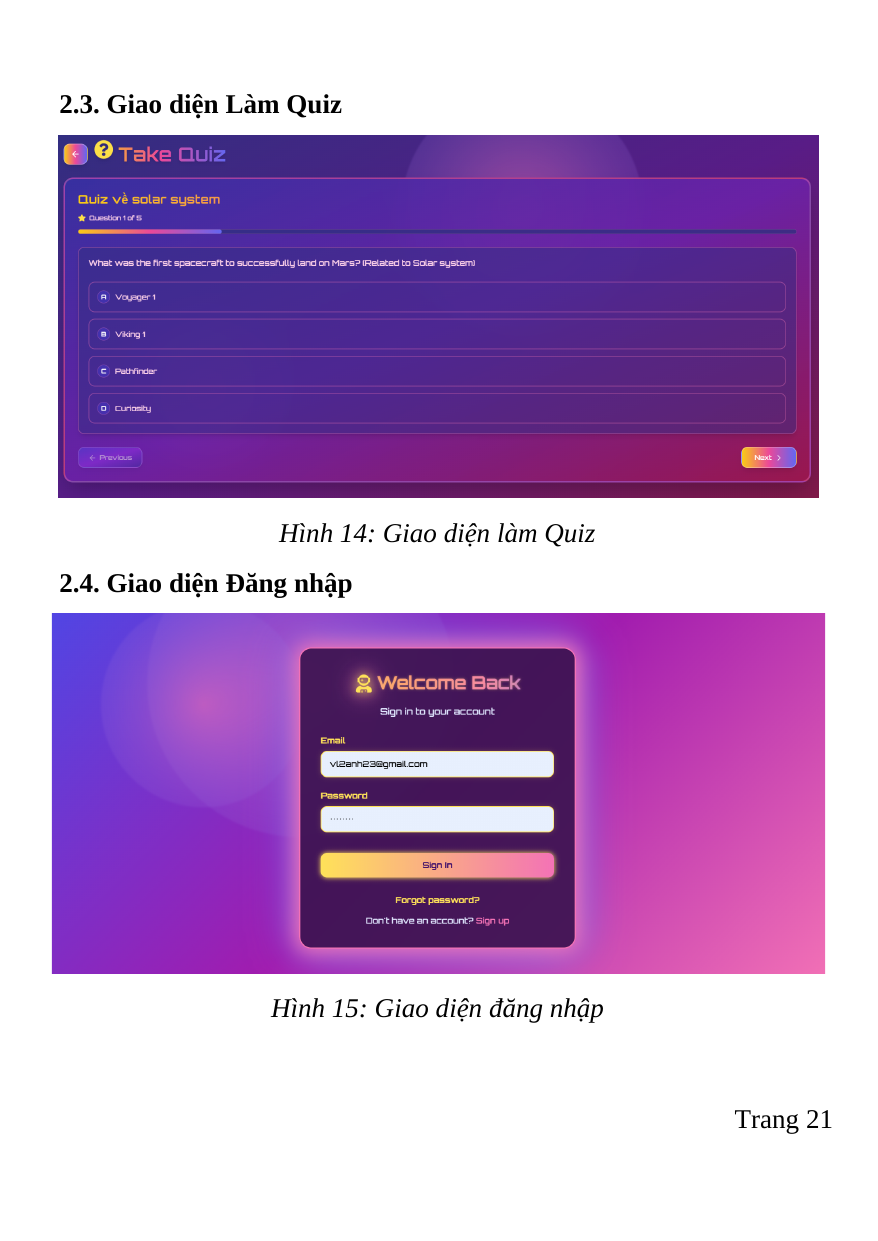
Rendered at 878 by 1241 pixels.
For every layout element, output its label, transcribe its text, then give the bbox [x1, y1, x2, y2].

picture [58, 135, 819, 498]
text Hình 14: Giao diện làm Quiz [44, 517, 833, 548]
text Hình 15: Giao diện đăng nhập [44, 992, 833, 1023]
picture [51, 613, 826, 974]
subtitle 2.3. Giao diện Làm Quiz [44, 89, 833, 120]
subtitle 2.4. Giao diện Đăng nhập [44, 567, 833, 598]
